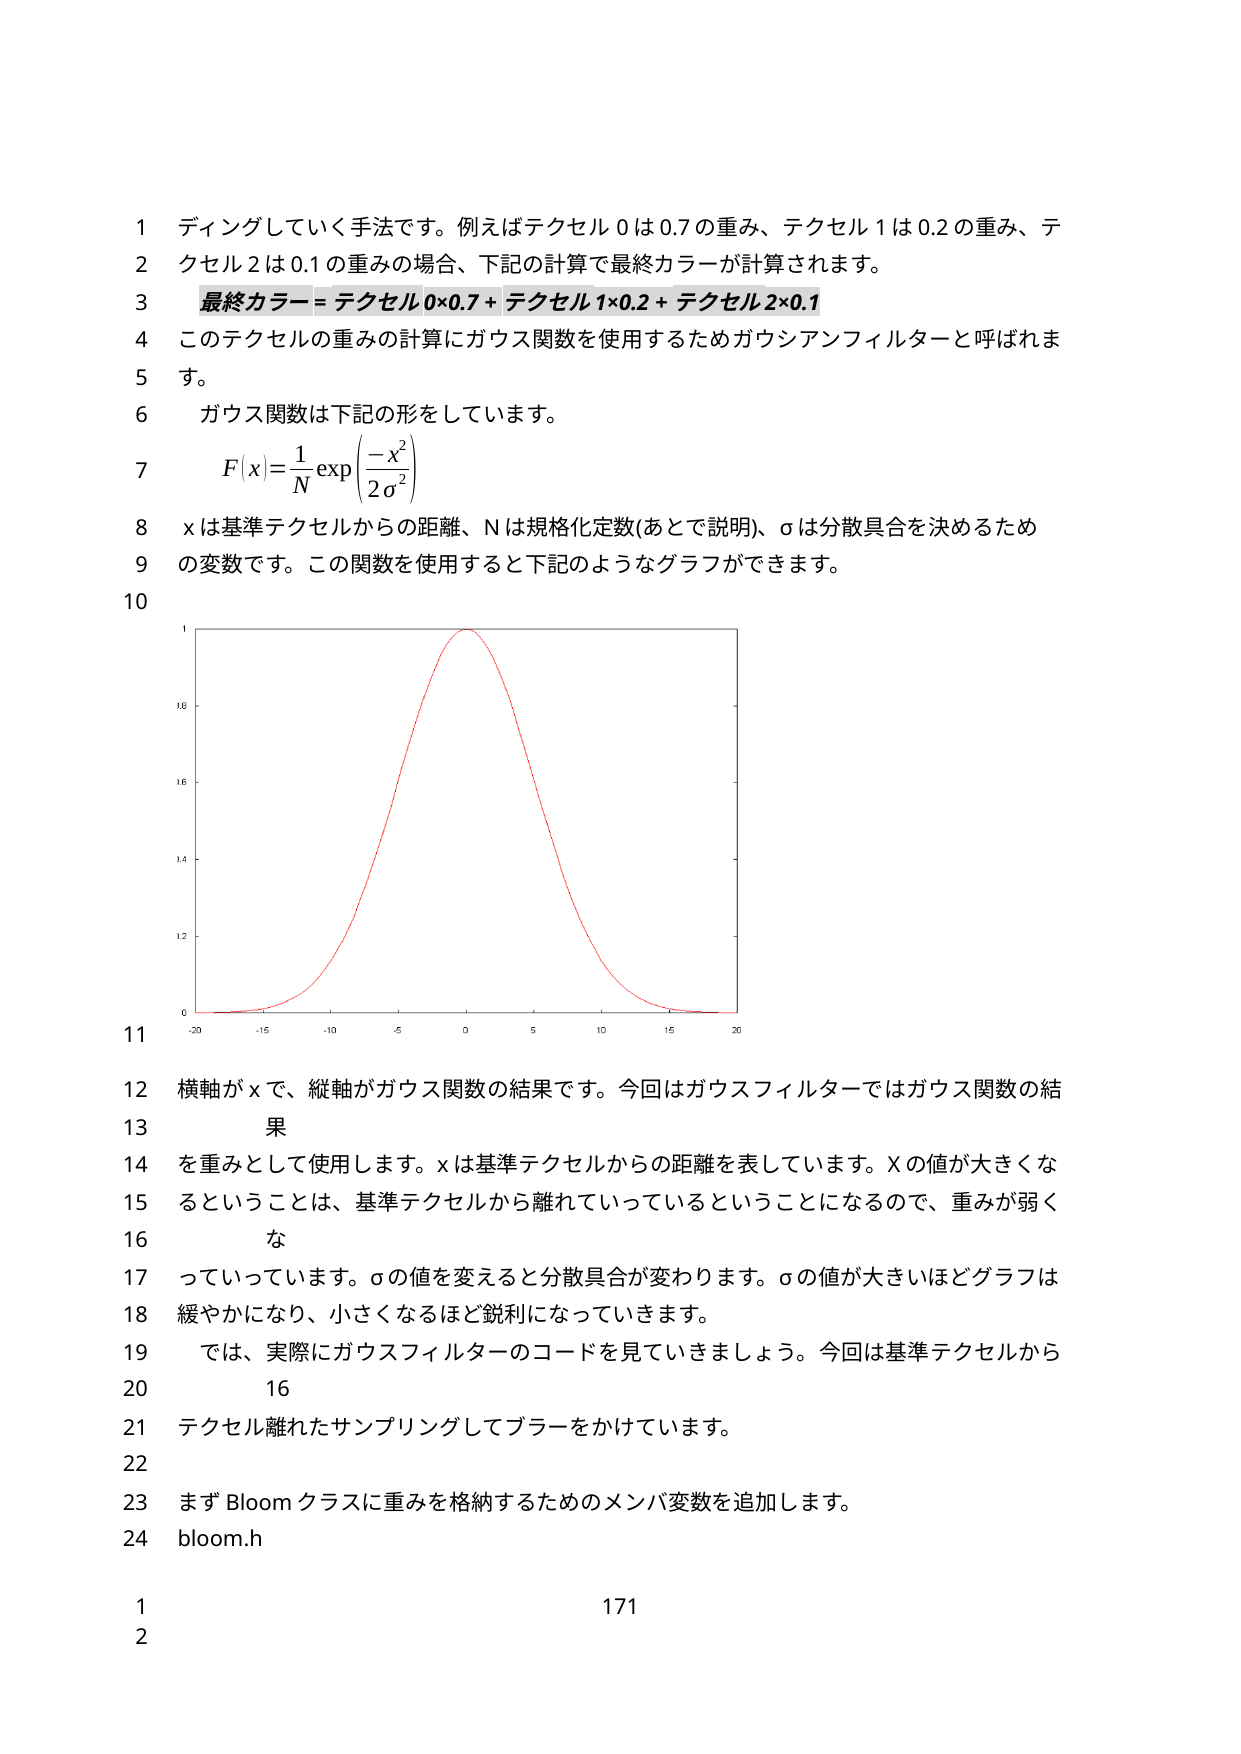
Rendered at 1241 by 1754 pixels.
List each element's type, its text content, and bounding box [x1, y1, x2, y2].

text xは基準テクセルからの距離、Nは規格化定数(あとで説明)、σは分散具合を決めるため [177, 507, 1063, 544]
text テクセル離れたサンプリングしてブラーをかけています。 [177, 1407, 1063, 1444]
text ガウス関数は下記の形をしています。 [177, 394, 1063, 432]
text の変数です。この関数を使用すると下記のようなグラフができます。 [177, 544, 1063, 582]
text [177, 207, 1063, 282]
text 最終カラー = テクセル0×0.7 + テクセル1×0.2 + テクセル2×0.1 [177, 282, 1063, 319]
text 横軸がxで、縦軸がガウス関数の結果です。今回はガウスフィルターではガウス関数の結果 [177, 1069, 1063, 1144]
text 緩やかになり、小さくなるほど鋭利になっていきます。 [177, 1294, 1063, 1332]
picture [177, 619, 753, 1043]
text っていっています。σの値を変えると分散具合が変わります。σの値が大きいほどグラフは [177, 1257, 1063, 1294]
text では、実際にガウスフィルターのコードを見ていきましょう。今回は基準テクセルから16 [177, 1332, 1063, 1407]
text まずBloomクラスに重みを格納するためのメンバ変数を追加します。 [177, 1482, 1063, 1519]
text るということは、基準テクセルから離れていっているということになるので、重みが弱くな [177, 1182, 1063, 1257]
text このテクセルの重みの計算にガウス関数を使用するためガウシアンフィルターと呼ばれます。 [177, 319, 1063, 394]
text を重みとして使用します。xは基準テクセルからの距離を表しています。Xの値が大きくな [177, 1144, 1063, 1182]
text bloom.h [177, 1519, 1063, 1557]
